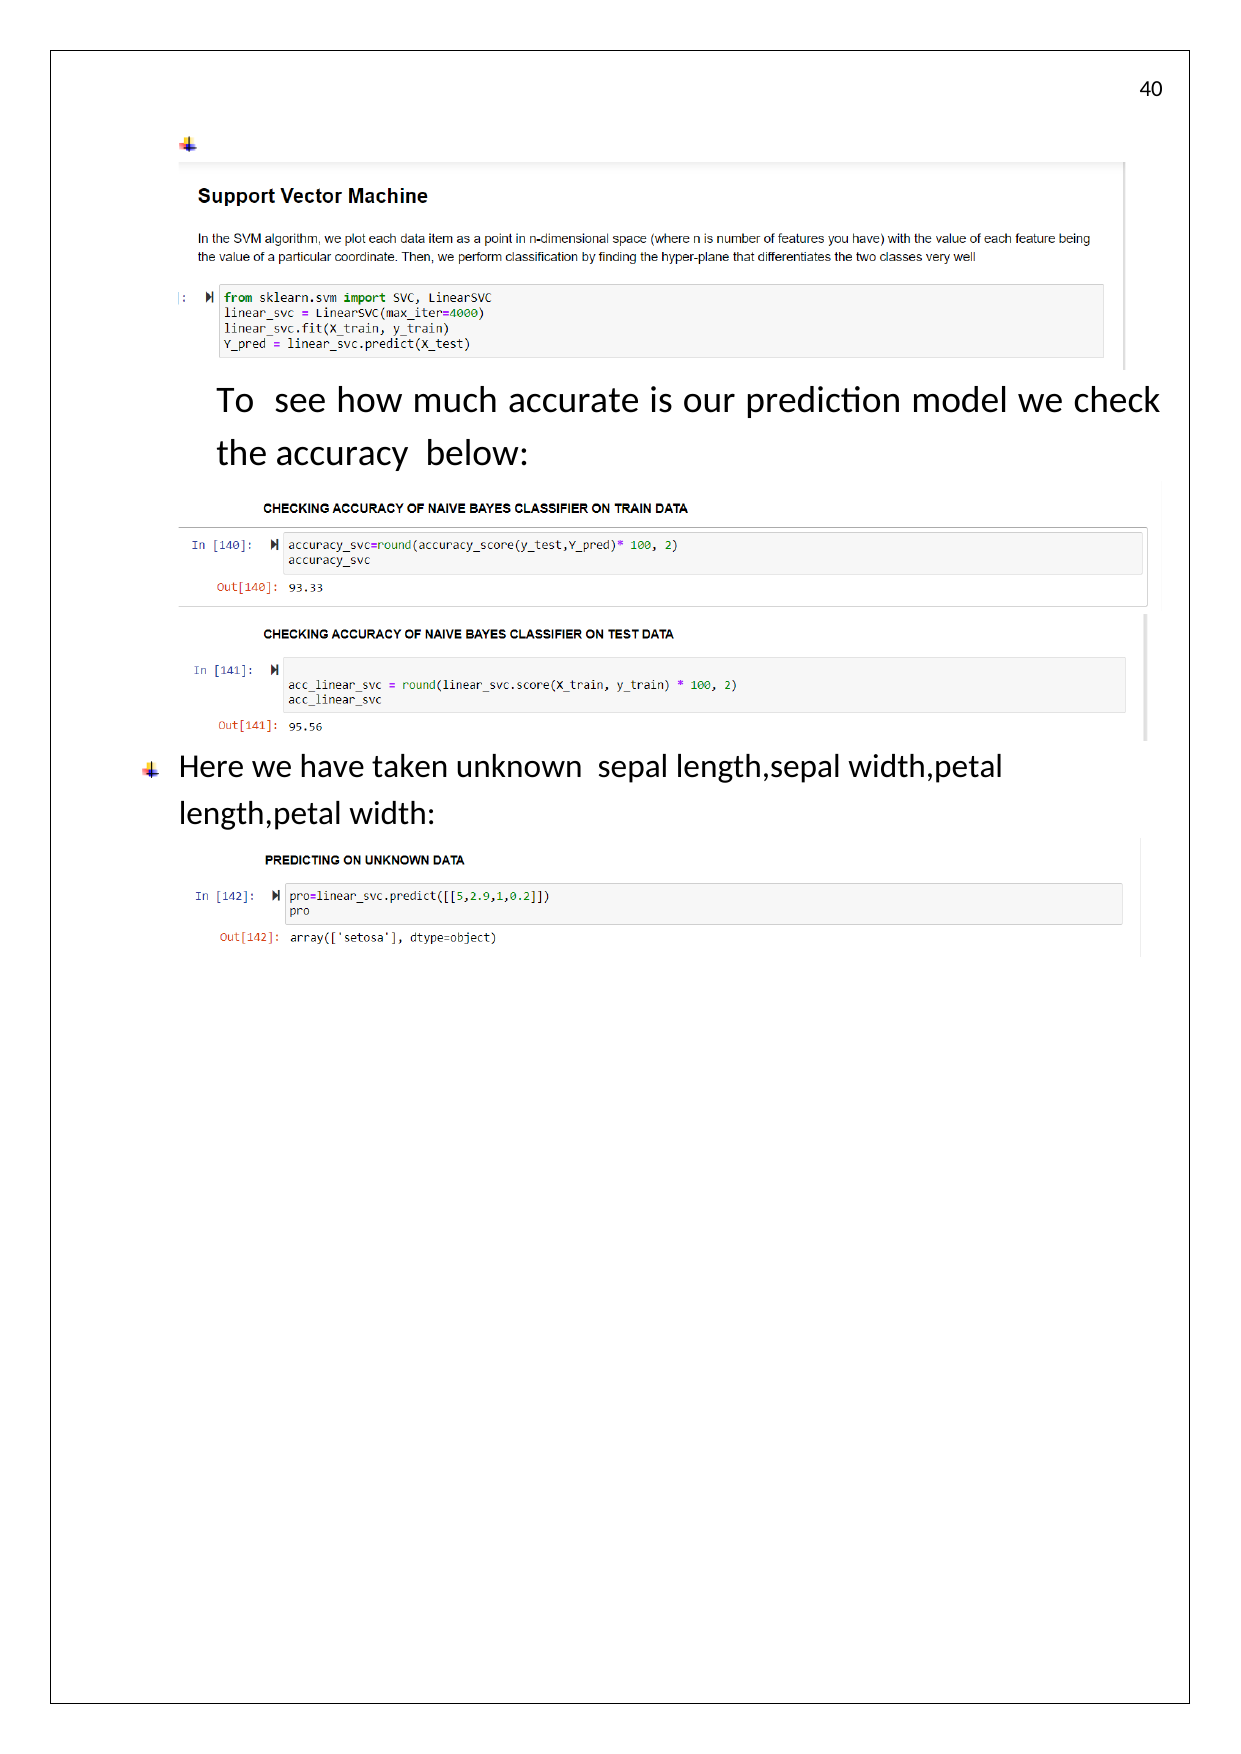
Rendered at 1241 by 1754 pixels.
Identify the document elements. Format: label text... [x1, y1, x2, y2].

picture [142, 760, 159, 778]
picture [178, 481, 1162, 611]
list Here we have taken unknown sepal length,sepal width,petal length,petal width: [141, 745, 1162, 833]
picture [178, 838, 1141, 957]
picture [178, 614, 1148, 741]
picture [178, 162, 1126, 370]
picture [179, 135, 197, 152]
